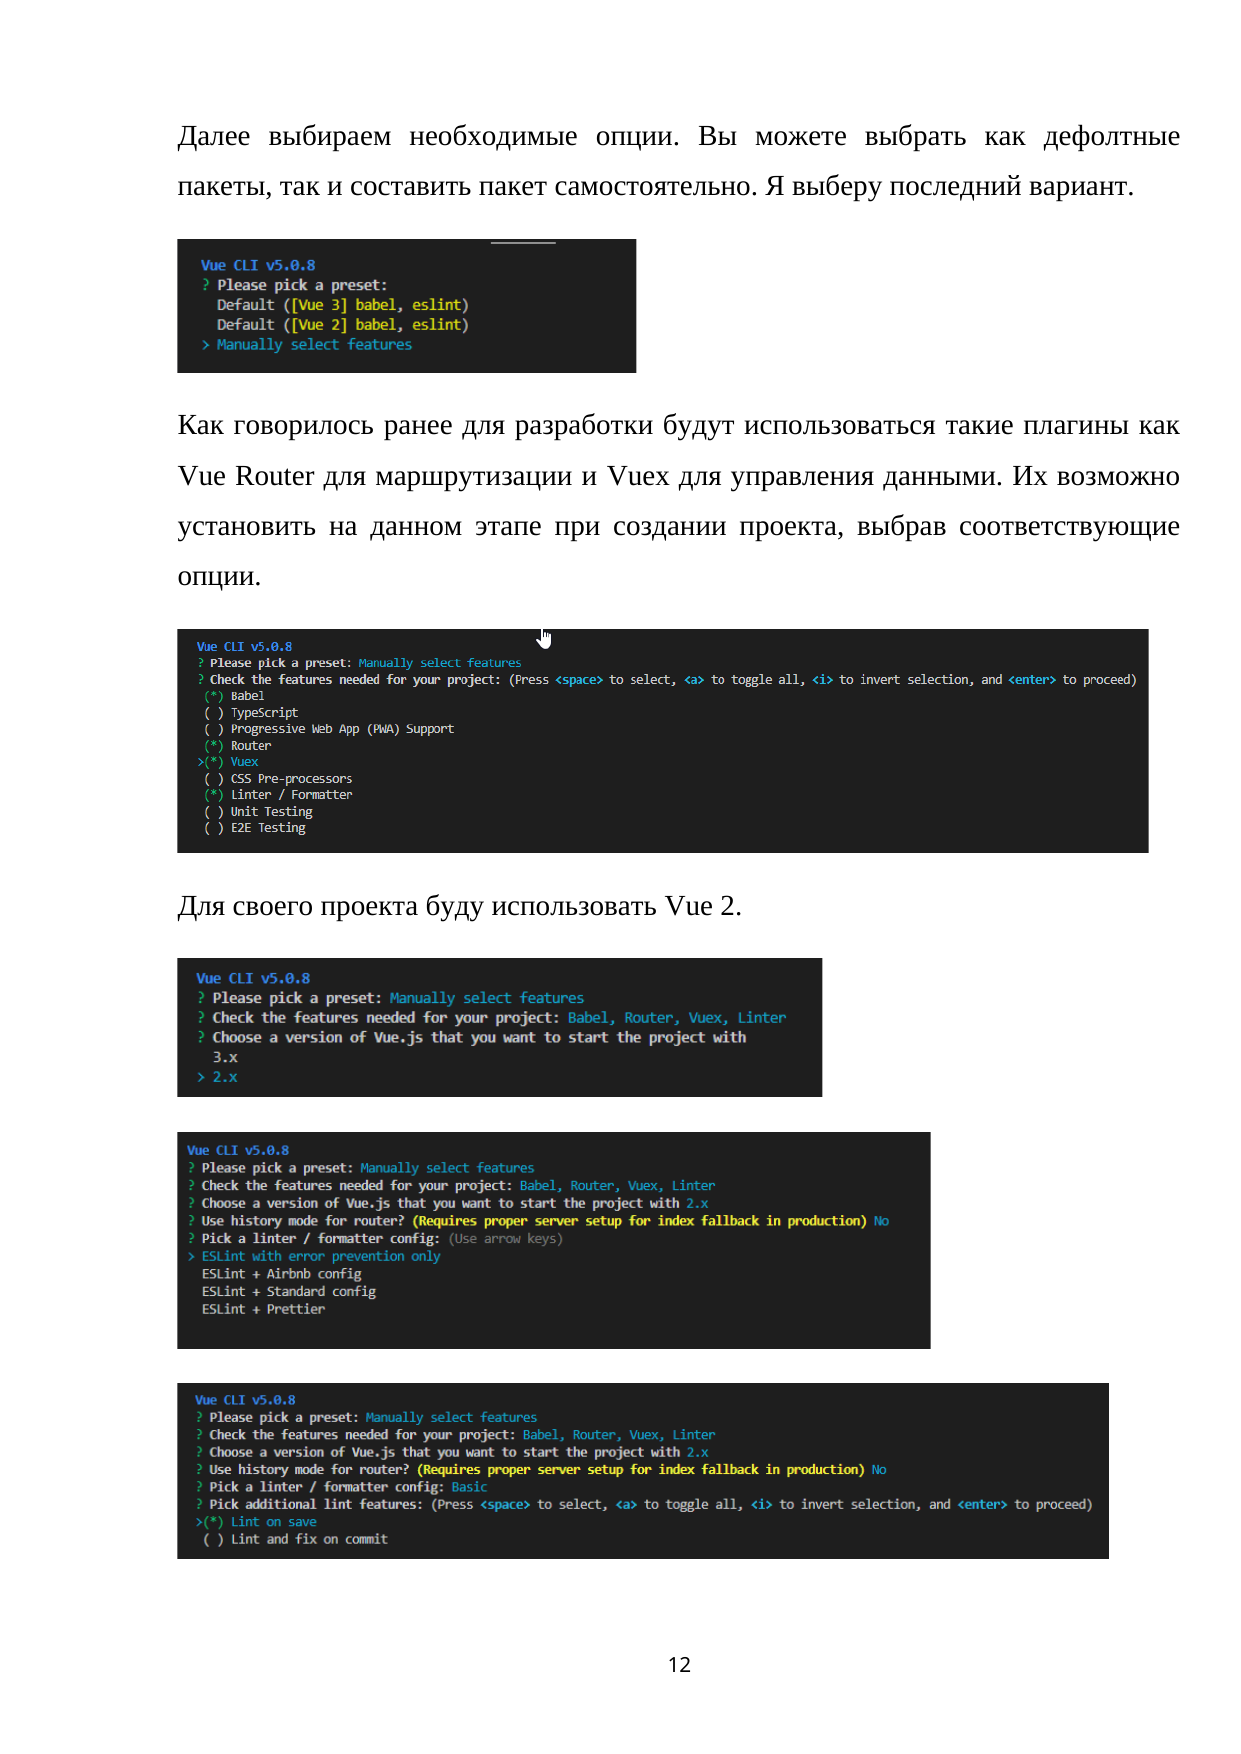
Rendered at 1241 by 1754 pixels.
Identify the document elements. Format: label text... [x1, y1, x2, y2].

text Для своего проекта буду использовать Vue 2. [177, 888, 1181, 921]
picture [177, 629, 1149, 853]
picture [177, 958, 823, 1097]
text Далее выбираем необходимые опции. Вы можете выбрать как дефолтные пакеты, так и составить пакет самостоятельно. Я выберу последний вариант. [177, 118, 1181, 202]
picture [177, 1132, 931, 1349]
picture [177, 1383, 1109, 1559]
picture [177, 239, 637, 373]
text Как говорилось ранее для разработки будут использоваться такие плагины как Vue Router для маршрутизации и Vuex для управления данными. Их возможно установить на данном этапе при создании проекта, выбрав соответствующие опции. [177, 407, 1181, 592]
